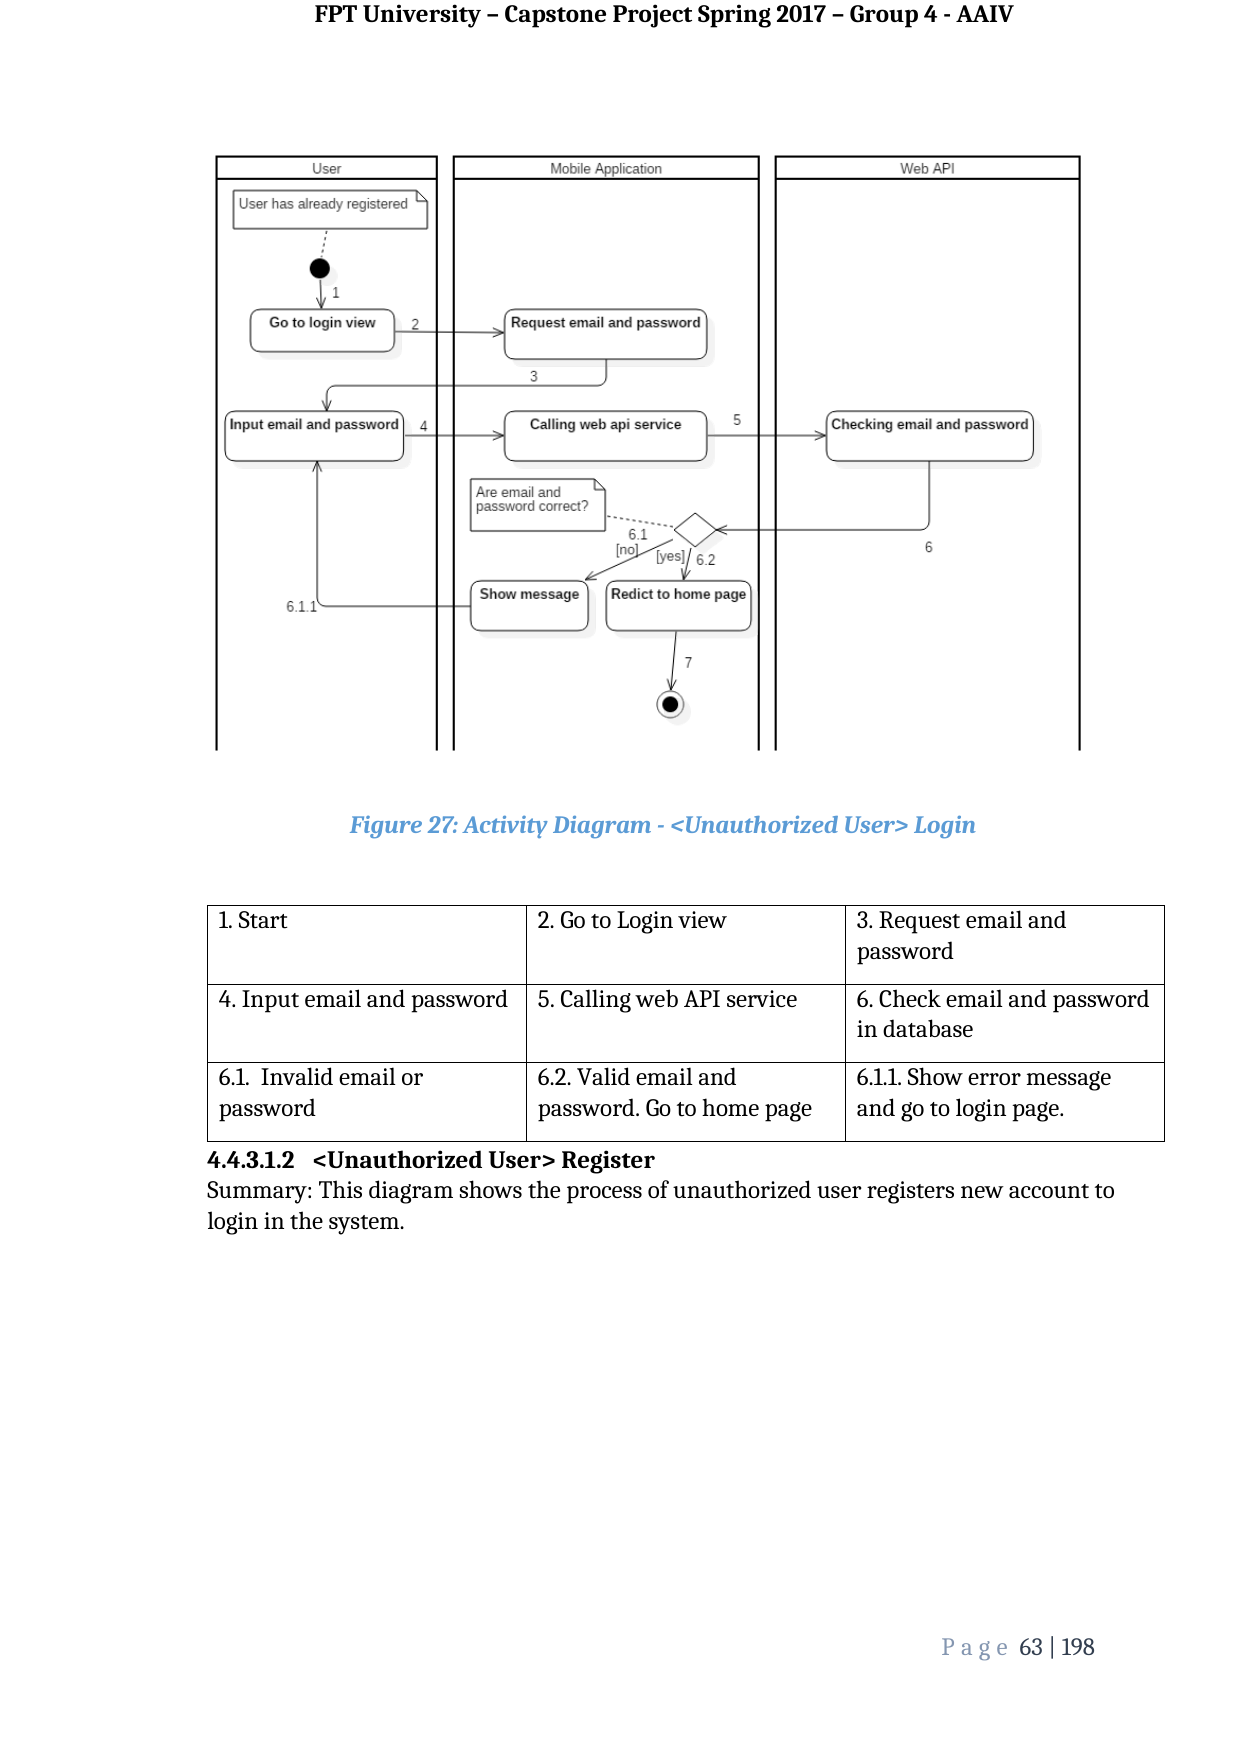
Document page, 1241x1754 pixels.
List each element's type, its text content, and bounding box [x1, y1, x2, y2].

table_cell 4. Input email and password [208, 985, 526, 1062]
table_cell 6.1. Invalid email or password [208, 1063, 526, 1141]
table_cell 5. Calling web API service [527, 985, 845, 1062]
table_cell 6. Check email and password in database [846, 985, 1164, 1062]
subtitle <Unauthorized User> Register [207, 1146, 1122, 1175]
table_cell 6.2. Valid email and password. Go to home page [527, 1063, 845, 1141]
table_header 2. Go to Login view [527, 906, 845, 984]
text Summary: This diagram shows the process of unauthorized user registers new account to login in the system. [207, 1176, 1122, 1236]
table_cell 6.1.1. Show error message and go to login page. [846, 1063, 1164, 1141]
table_header 1. Start [208, 906, 526, 984]
table_header 3. Request email and password [846, 906, 1164, 984]
picture [207, 147, 1122, 793]
text Figure 27: Activity Diagram - <Unauthorized User> Login [207, 811, 1122, 840]
